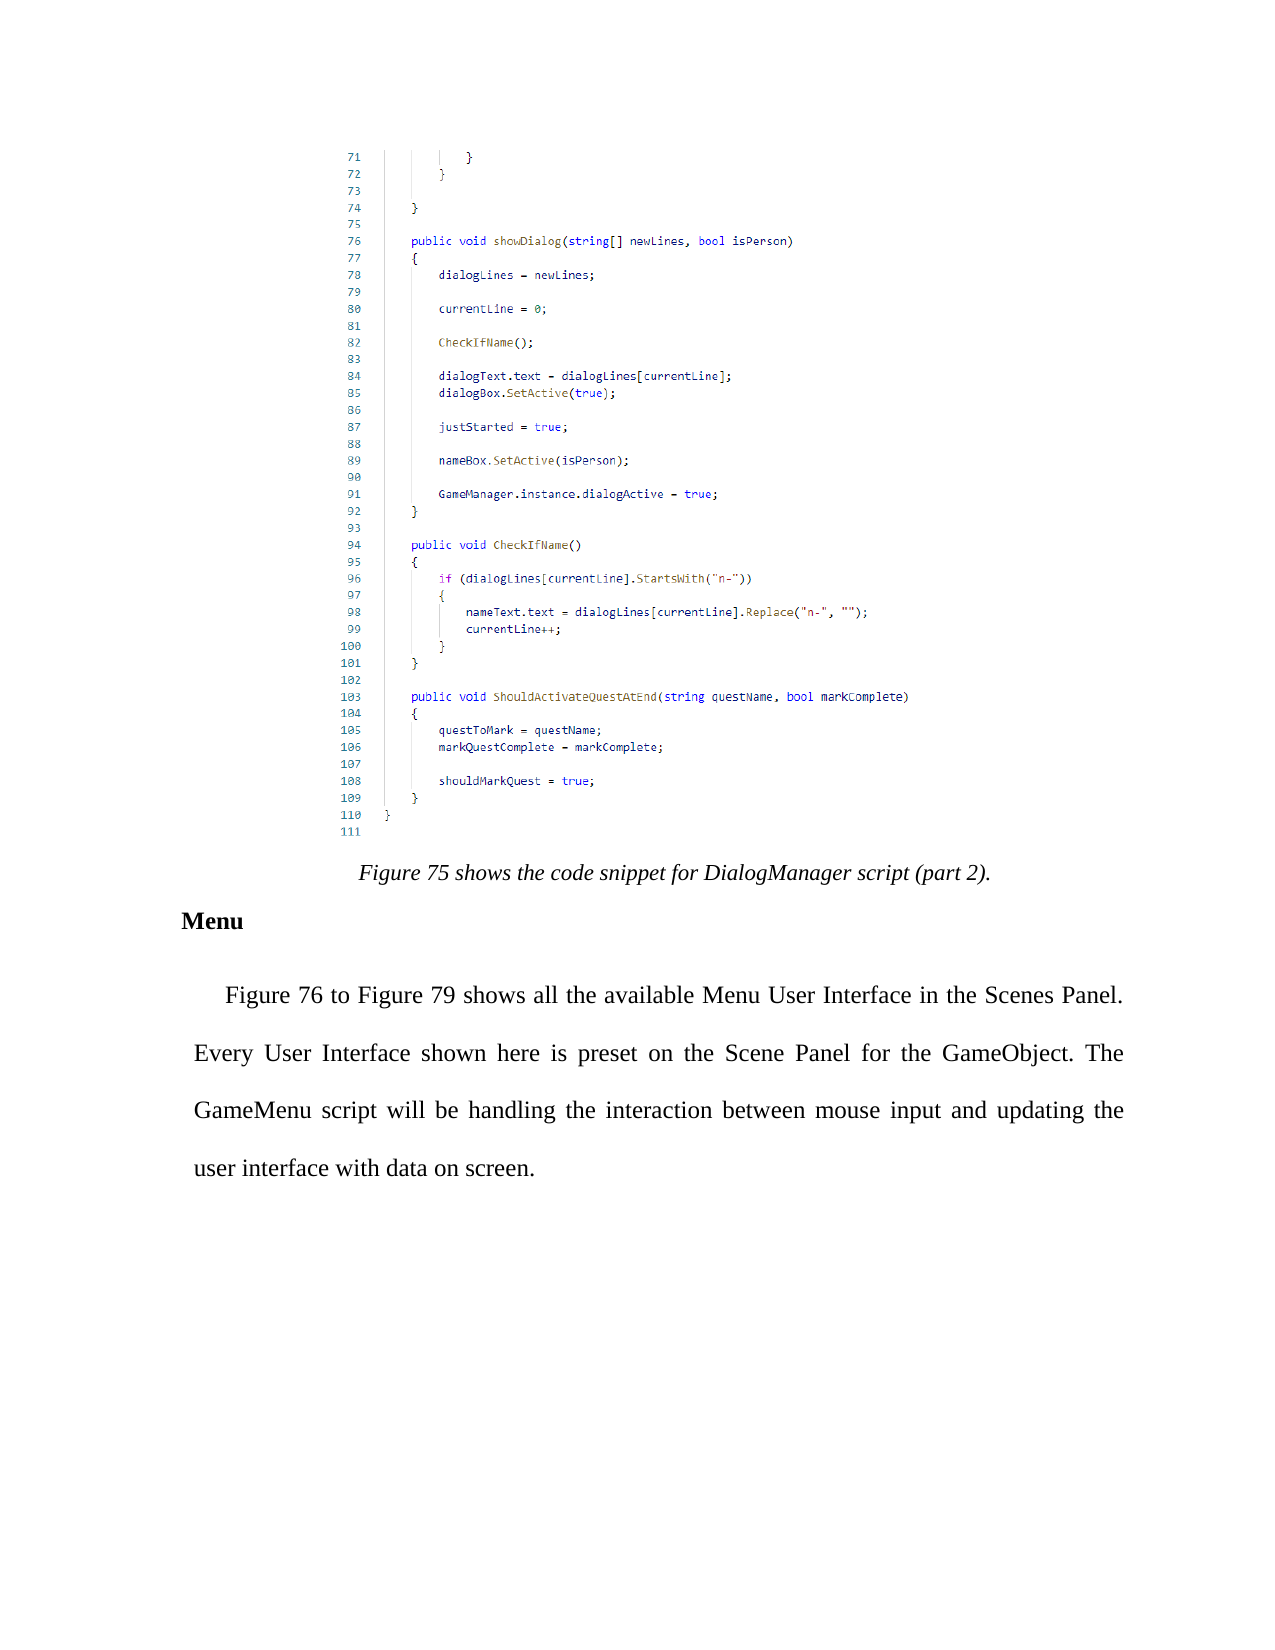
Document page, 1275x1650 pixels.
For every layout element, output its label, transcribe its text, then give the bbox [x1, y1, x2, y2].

subtitle Menu [150, 906, 1125, 935]
text Figure 76 to Figure 79 shows all the available Menu User Interface in the Scenes Panel. Every User Interface shown here is preset on the Scene Panel for the GameObject. The GameMenu script will be handling the interaction between mouse input and updating the user interface with data on screen. [194, 981, 1125, 1182]
text Figure 75 shows the code snippet for DialogManager script (part 2). [194, 859, 1125, 886]
picture [325, 150, 982, 843]
